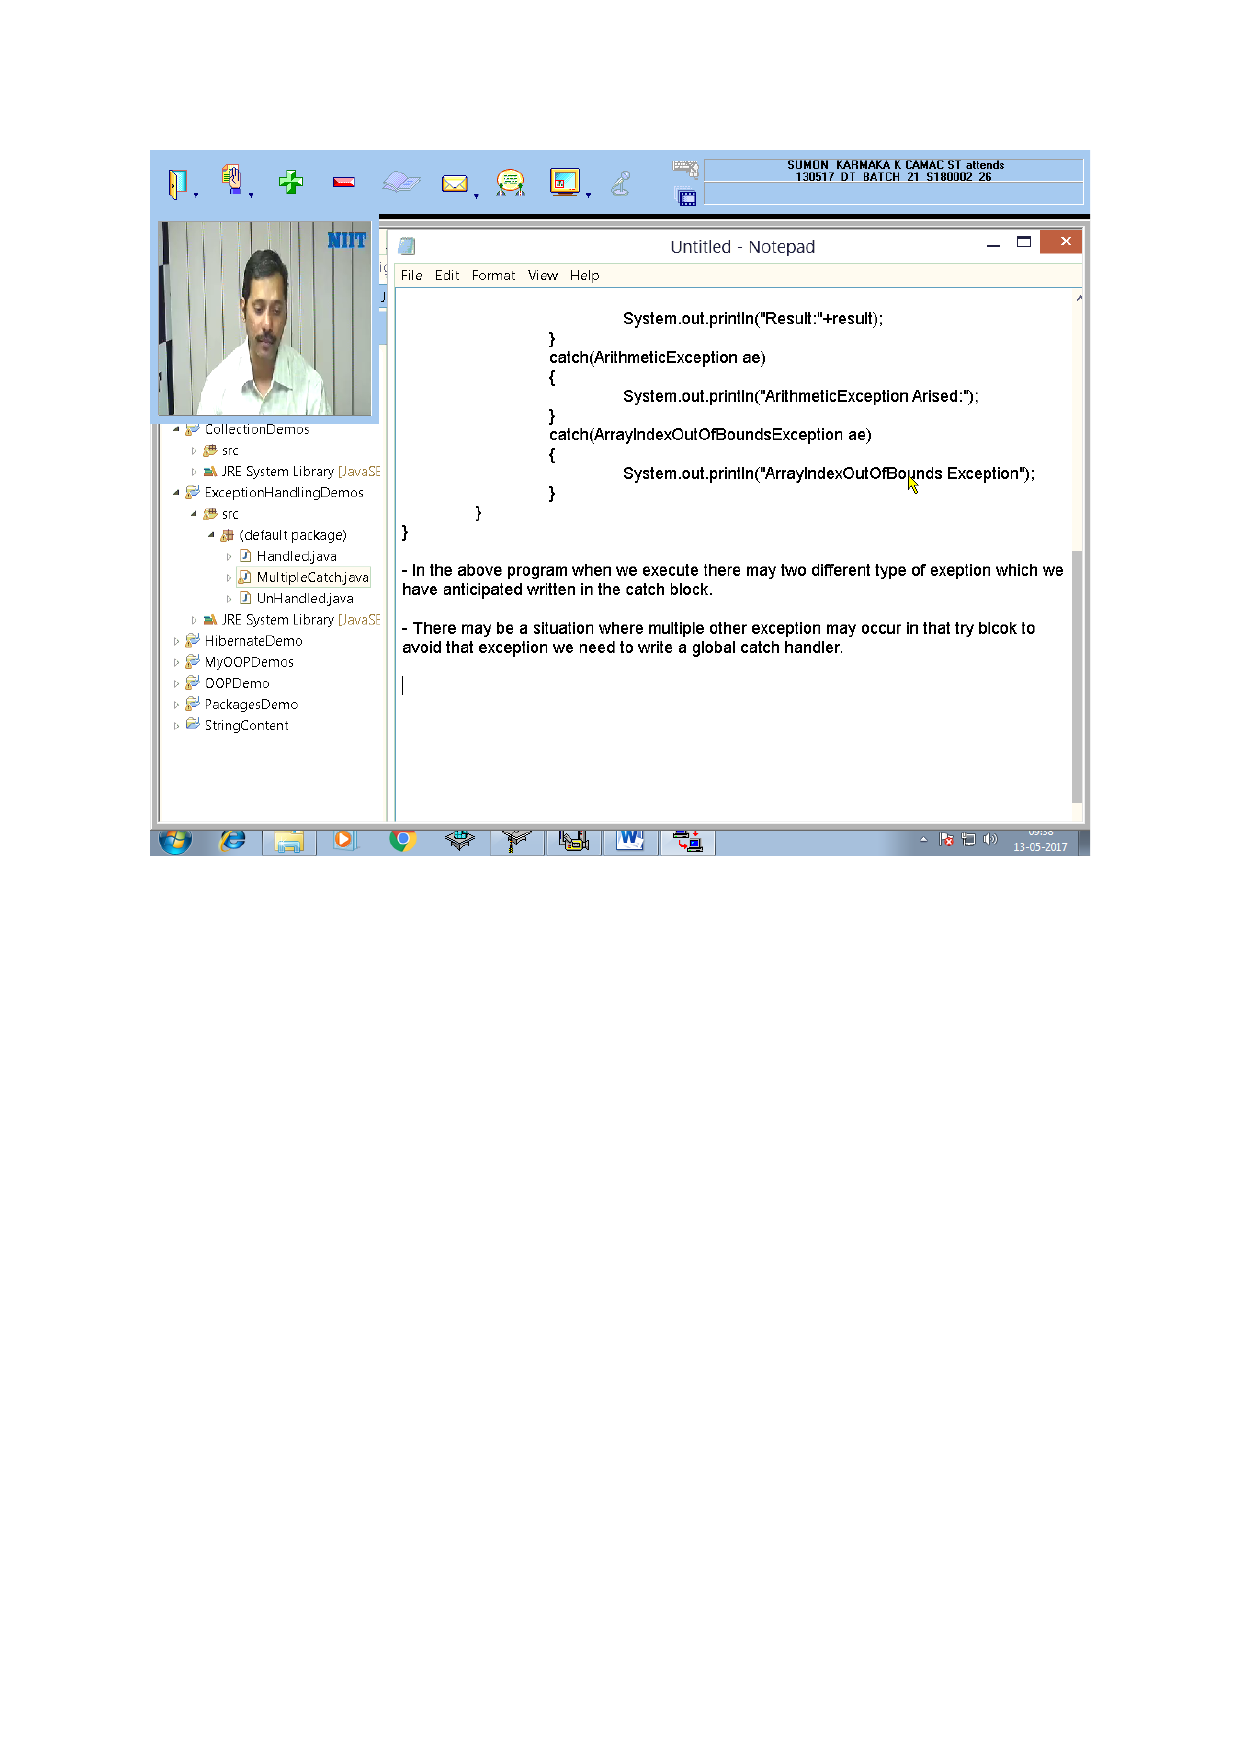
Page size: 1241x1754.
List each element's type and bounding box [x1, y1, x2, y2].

picture [150, 150, 1091, 856]
